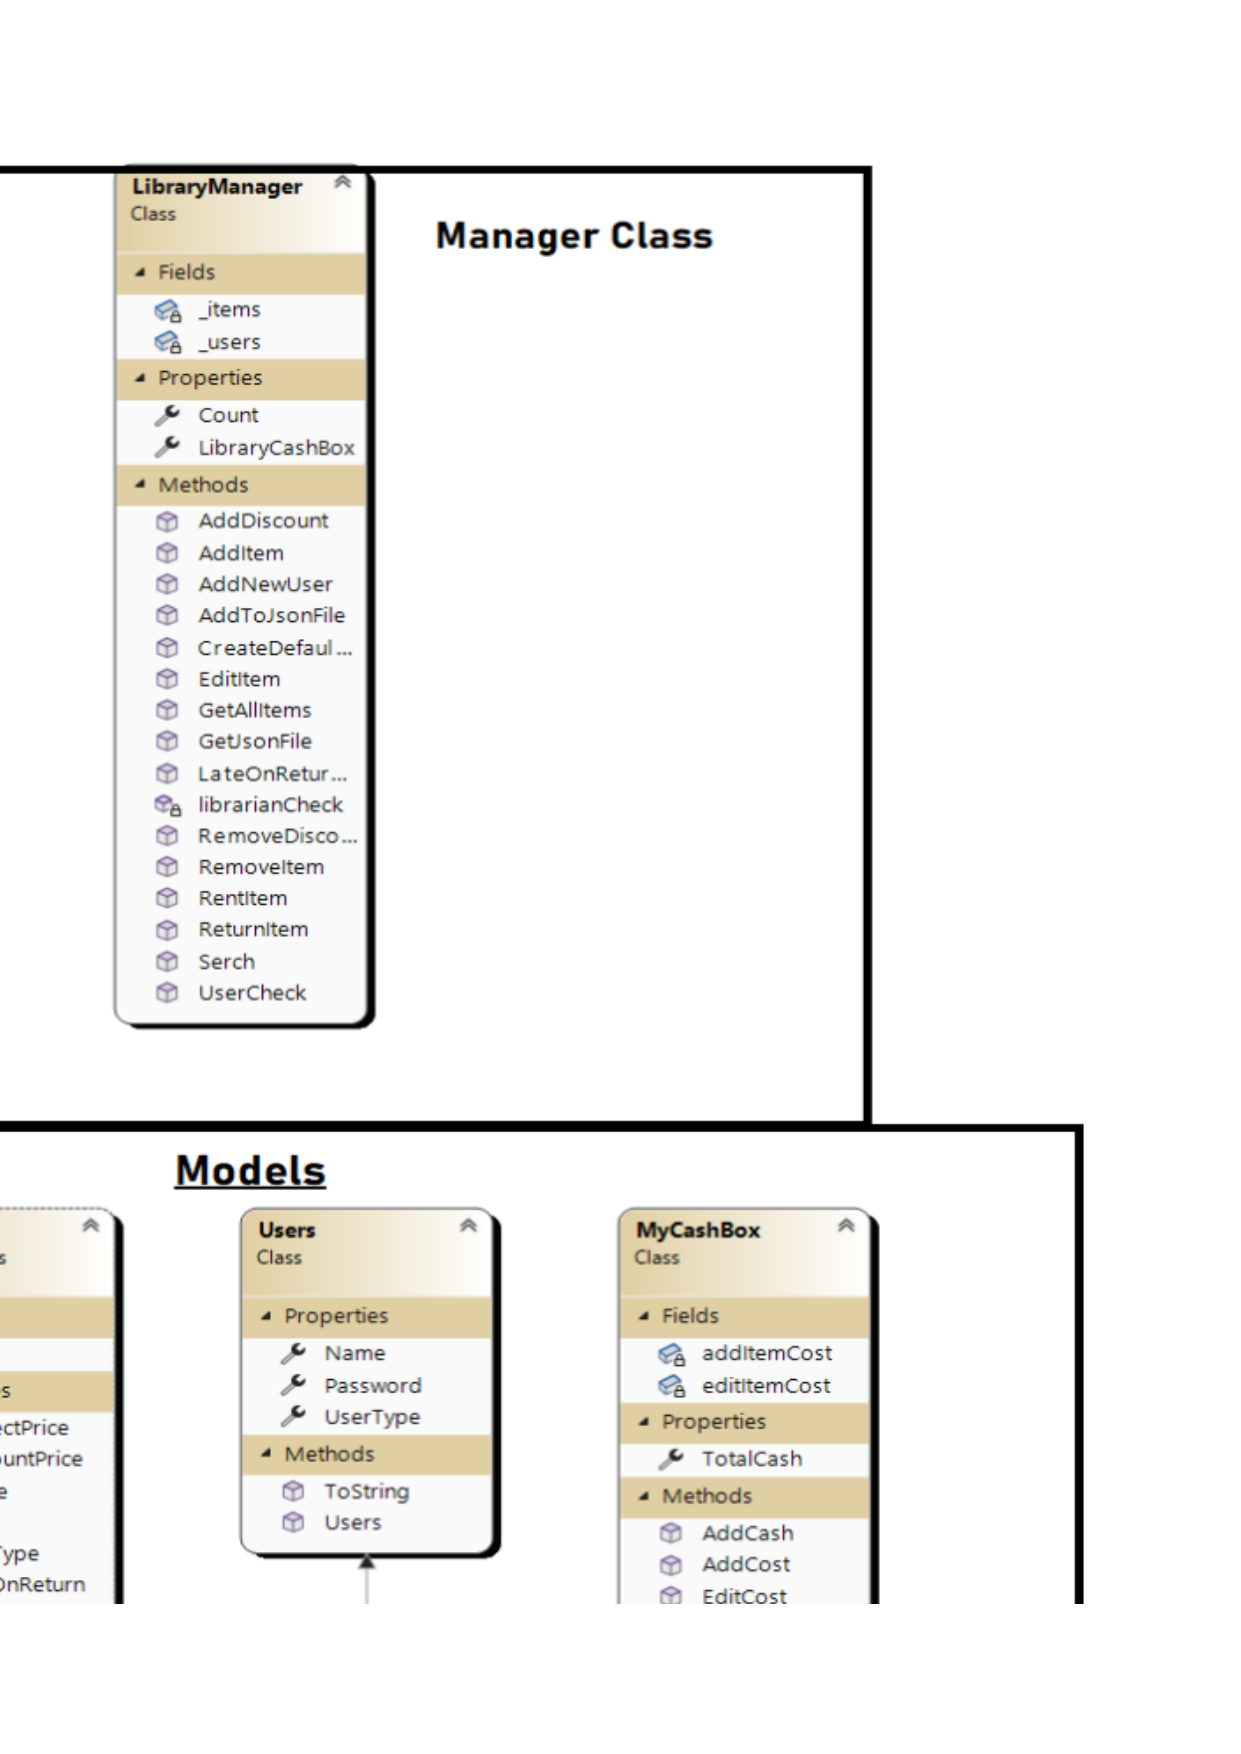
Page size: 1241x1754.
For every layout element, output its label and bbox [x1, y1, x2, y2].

picture [0, 150, 1091, 1604]
